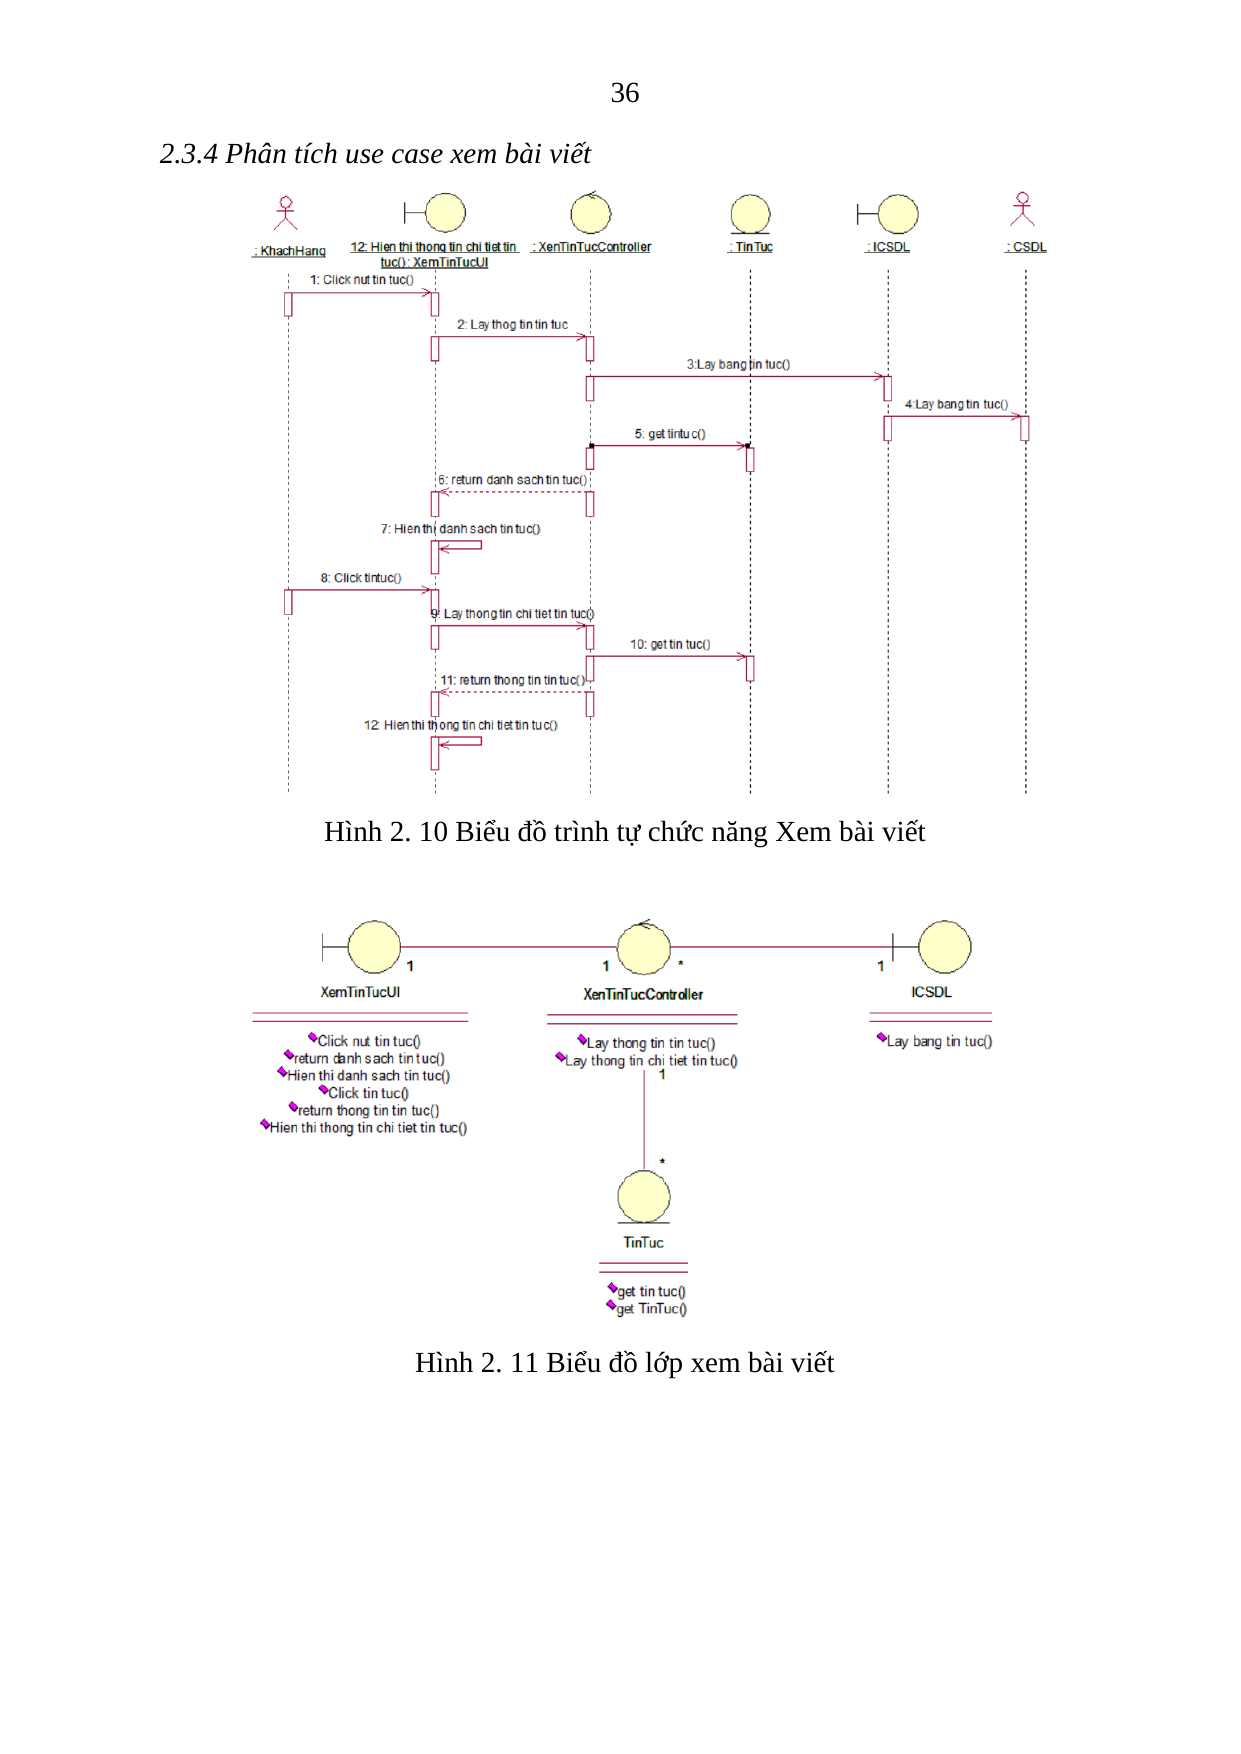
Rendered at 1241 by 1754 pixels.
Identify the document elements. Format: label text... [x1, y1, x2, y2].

subtitle 2.3.4 Phân tích use case xem bài viết [159, 137, 1090, 170]
text Hình 2. 10 Biểu đồ trình tự chức năng Xem bài viết [159, 814, 1090, 847]
text Hình 2. 11 Biểu đồ lớp xem bài viết [159, 1346, 1090, 1379]
picture [240, 186, 1060, 797]
picture [219, 885, 1030, 1332]
